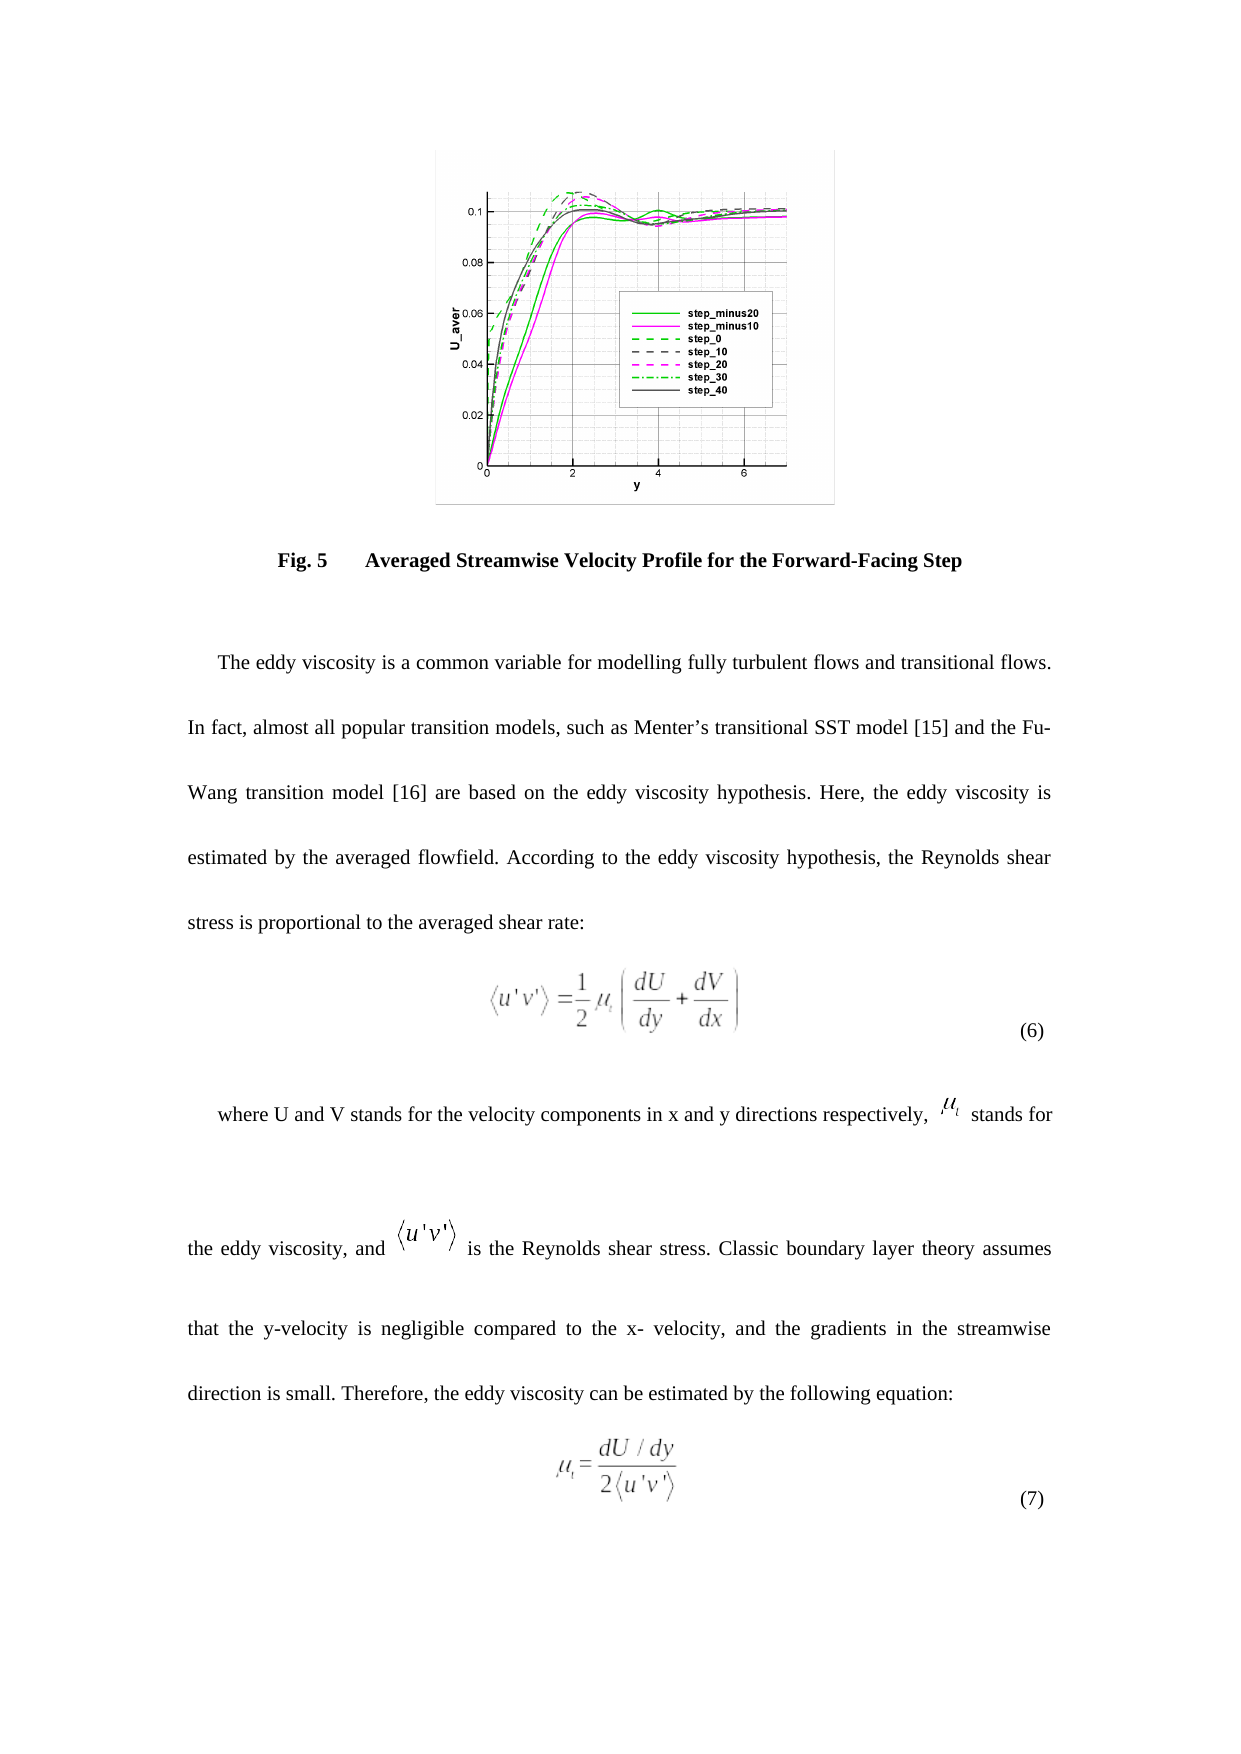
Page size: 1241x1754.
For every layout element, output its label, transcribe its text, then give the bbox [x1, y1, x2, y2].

text where U and V stands for the velocity components in x and y directions respectively, stands for the eddy viscosity, and is the Reynolds shear stress. Classic boundary layer theory assumes that the y-velocity is negligible compared to the x- velocity, and the gradients in the streamwise direction is small. Therefore, the eddy viscosity can be estimated by the following equation: [187, 1084, 1053, 1409]
text (7) [187, 1433, 1053, 1530]
text (6) [187, 962, 1053, 1060]
text The eddy viscosity is a common variable for modelling fully turbulent flows and transitional flows. In fact, almost all popular transition models, such as Menter’s transitional SST model [15] and the Fu-Wang transition model [16] are based on the eddy viscosity hypothesis. Here, the eddy viscosity is estimated by the averaged flowfield. According to the eddy viscosity hypothesis, the Reynolds shear stress is proportional to the averaged shear rate: [187, 646, 1053, 938]
picture [435, 150, 835, 505]
